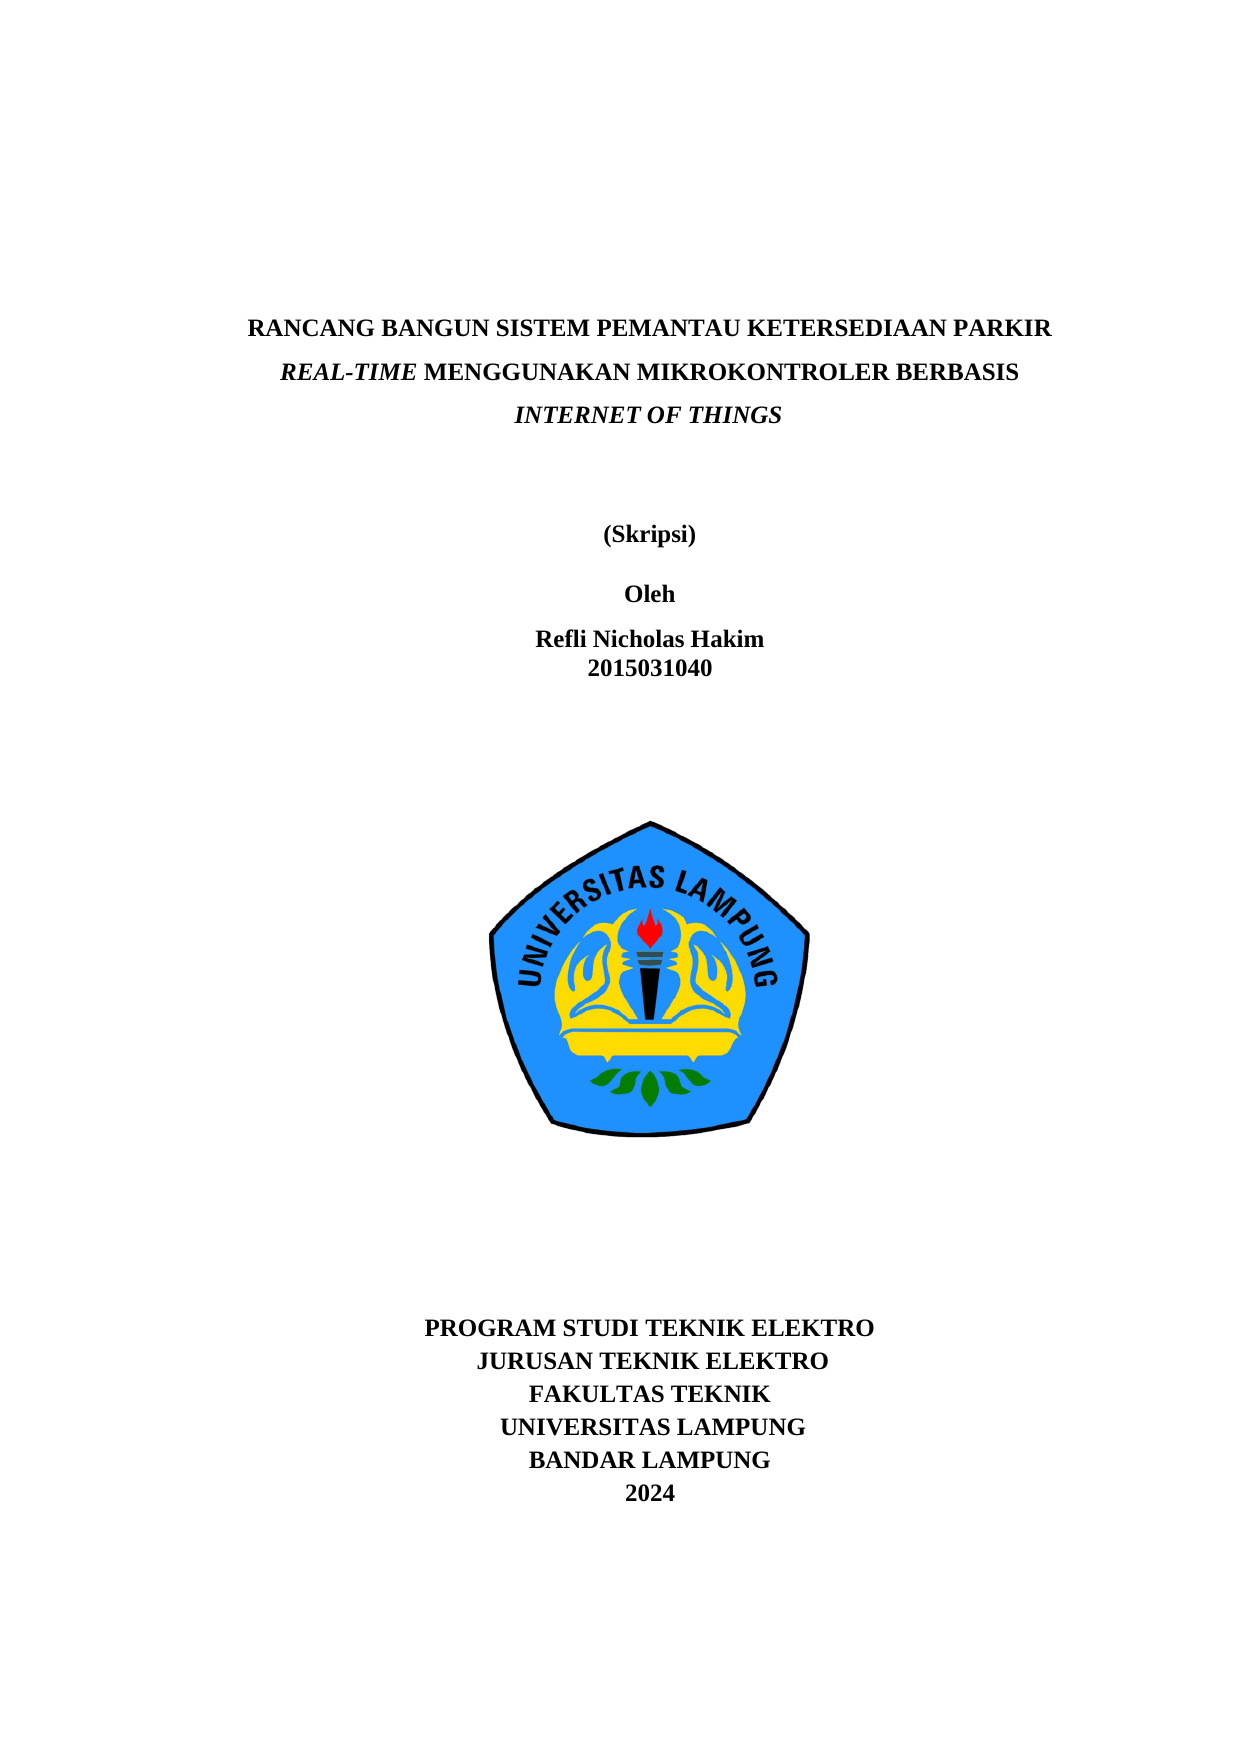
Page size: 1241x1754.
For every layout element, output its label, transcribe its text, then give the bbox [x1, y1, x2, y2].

text PROGRAM STUDI TEKNIK ELEKTRO [236, 1313, 1063, 1342]
text RANCANG BANGUN SISTEM PEMANTAU KETERSEDIAAN PARKIR REAL-TIME MENGGUNAKAN MIKROKONTROLER BERBASIS INTERNET OF THINGS [236, 313, 1063, 428]
text (Skripsi) [236, 519, 1063, 548]
text 2024 [236, 1478, 1063, 1507]
text FAKULTAS TEKNIK [236, 1379, 1063, 1408]
text 2015031040 [236, 653, 1063, 682]
text UNIVERSITAS LAMPUNG [236, 1412, 1063, 1441]
text Oleh [236, 579, 1063, 608]
text JURUSAN TEKNIK ELEKTRO [236, 1346, 1063, 1375]
text BANDAR LAMPUNG [236, 1445, 1063, 1474]
text Refli Nicholas Hakim [236, 624, 1063, 653]
picture [486, 818, 813, 1140]
